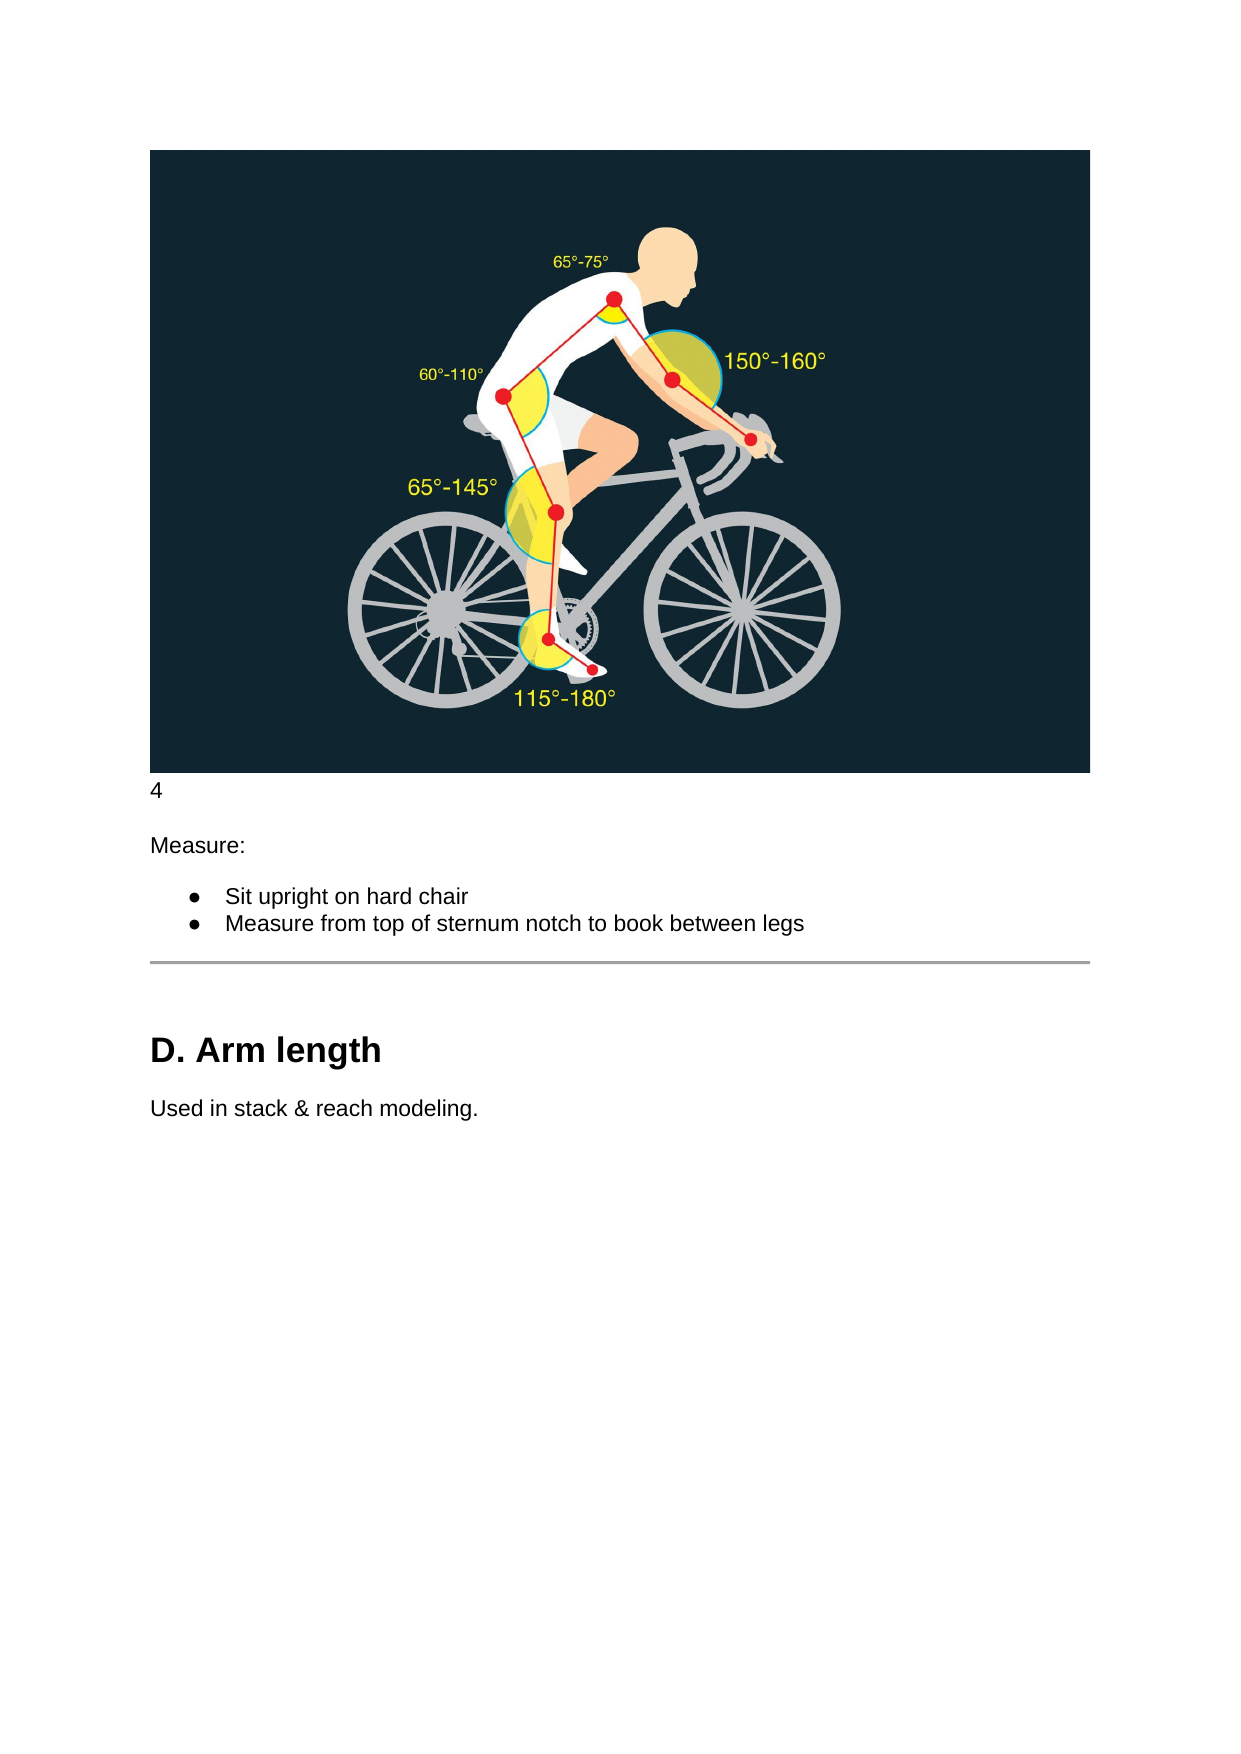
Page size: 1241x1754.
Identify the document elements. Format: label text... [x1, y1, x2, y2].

text Used in stack & reach modeling. [150, 1094, 1090, 1121]
text Measure: [150, 832, 1090, 858]
picture [150, 150, 1091, 773]
list Measure from top of sternum notch to book between legs [187, 910, 1090, 936]
list Sit upright on hard chair [187, 883, 1090, 910]
subtitle D. Arm length [150, 1029, 1090, 1069]
text 4 [150, 777, 1090, 803]
